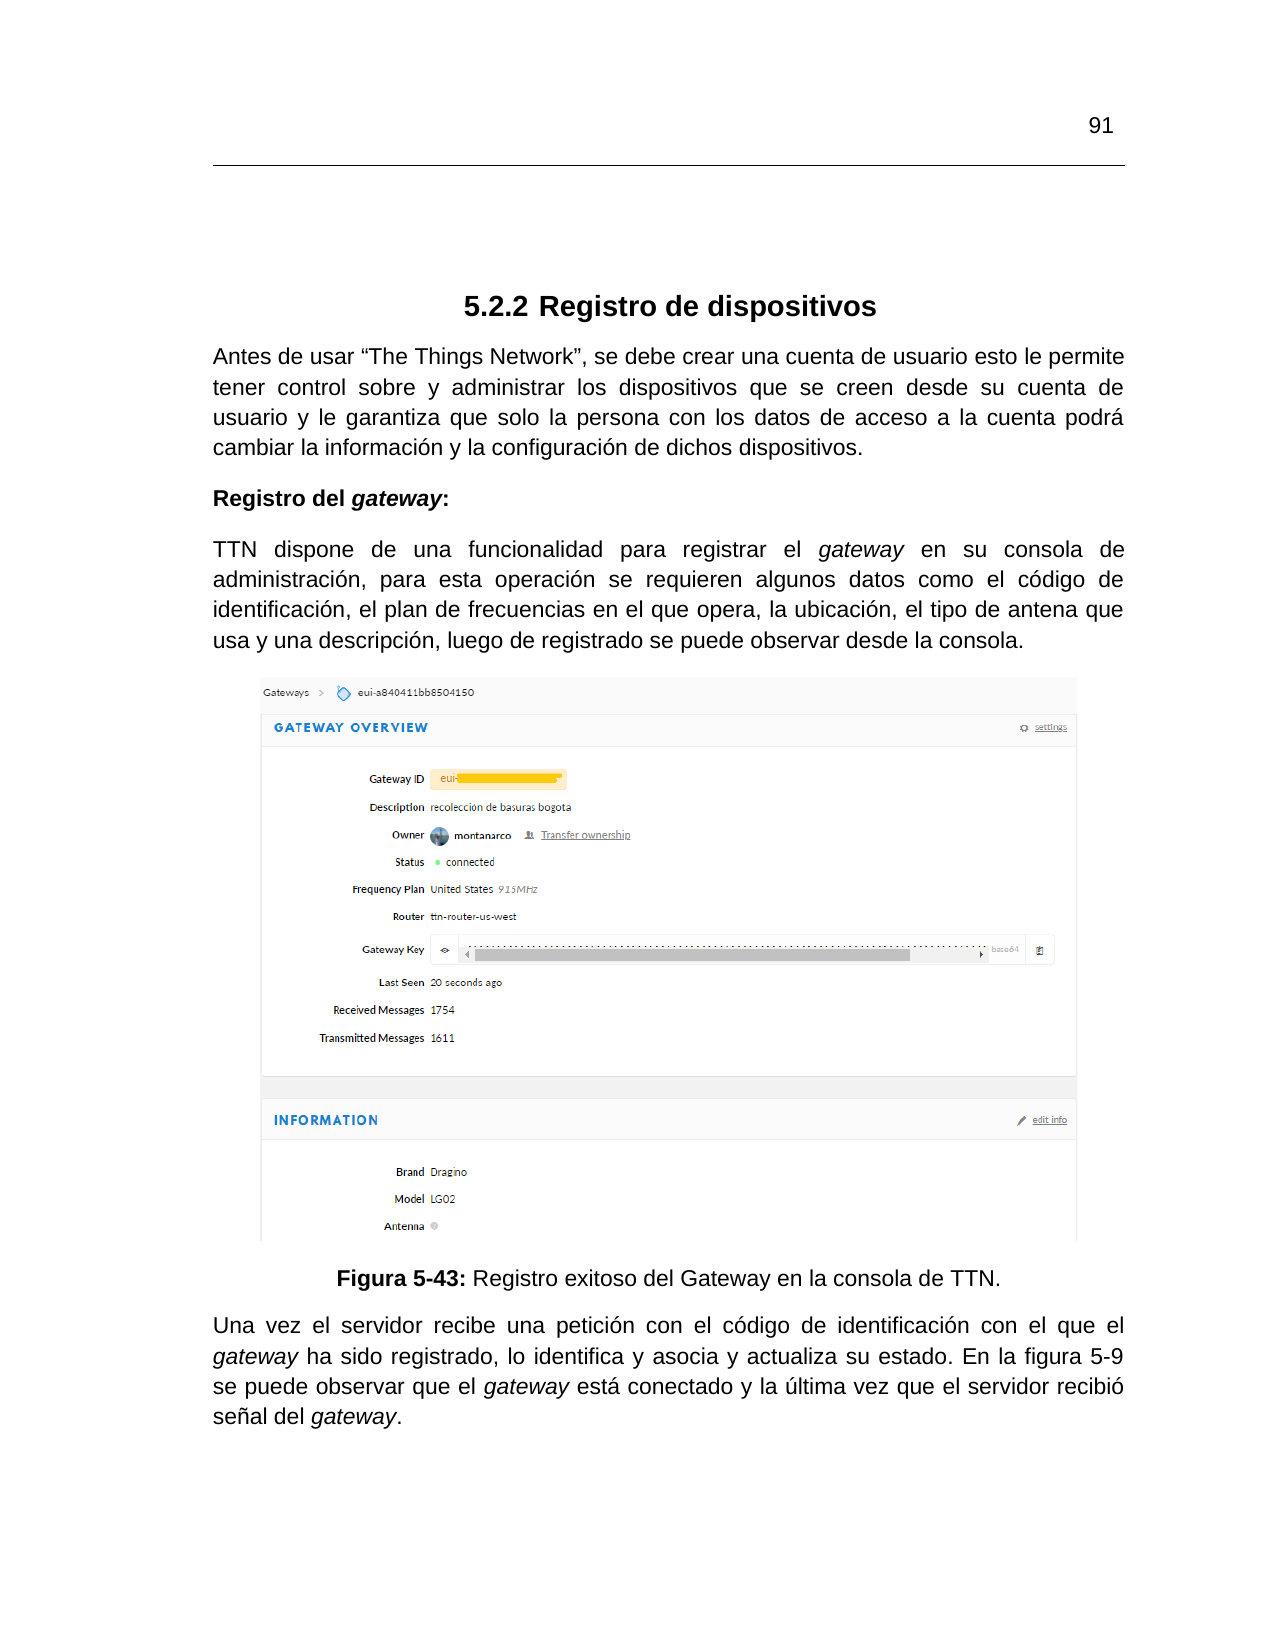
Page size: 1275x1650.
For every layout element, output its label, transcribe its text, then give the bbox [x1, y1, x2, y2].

picture [260, 677, 1078, 1241]
text Antes de usar “The Things Network”, se debe crear una cuenta de usuario esto le permite tener control sobre y administrar los dispositivos que se creen desde su cuenta de usuario y le garantiza que solo la persona con los datos de acceso a la cuenta podrá cambiar la información y la configuración de dichos dispositivos. [213, 343, 1125, 460]
text Una vez el servidor recibe una petición con el código de identificación con el que el gateway ha sido registrado, lo identifica y asocia y actualiza su estado. En la figura 5-9 se puede observar que el gateway está conectado y la última vez que el servidor recibió señal del gateway. [213, 1312, 1125, 1429]
text Registro del gateway: [213, 485, 1125, 511]
text TTN dispone de una funcionalidad para registrar el gateway en su consola de administración, para esta operación se requieren algunos datos como el código de identificación, el plan de frecuencias en el que opera, la ubicación, el tipo de antena que usa y una descripción, luego de registrado se puede observar desde la consola. [213, 536, 1125, 653]
subtitle Registro de dispositivos [464, 289, 1125, 322]
